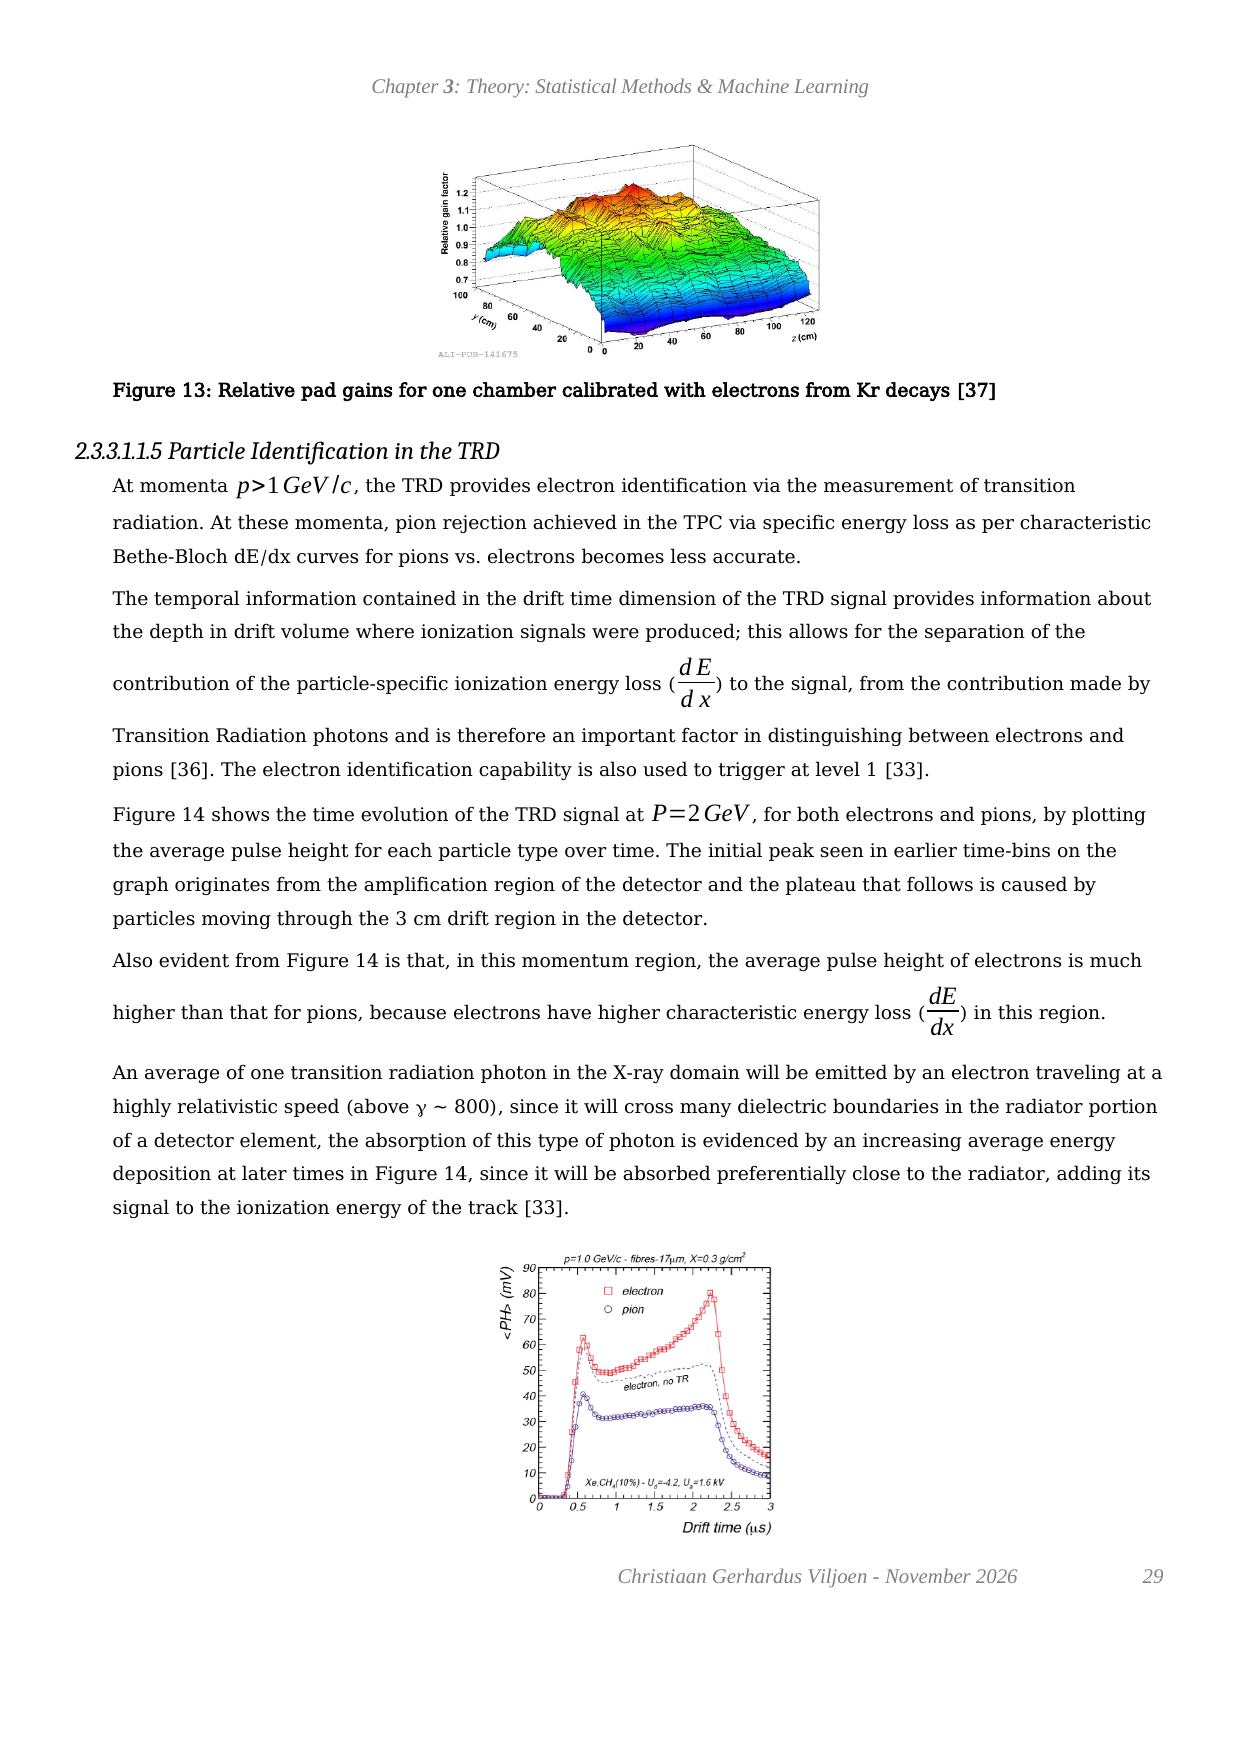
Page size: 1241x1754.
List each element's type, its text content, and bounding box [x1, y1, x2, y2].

subtitle Particle Identification in the TRD [75, 437, 1165, 466]
text The temporal information contained in the drift time dimension of the TRD signal provides information about the depth in drift volume where ionization signals were produced; this allows for the separation of the contribution of the particle-specific ionization energy loss () to the signal, from the contribution made by Transition Radiation photons and is therefore an important factor in distinguishing between electrons and pions . The electron identification capability is also used to trigger at level 1 . [112, 586, 1165, 780]
picture [489, 1238, 800, 1539]
text Also evident from Figure 14 is that, in this momentum region, the average pulse height of electrons is much higher than that for pions, because electrons have higher characteristic energy loss () in this region. [112, 948, 1165, 1041]
text At momenta , the TRD provides electron identification via the measurement of transition radiation. At these momenta, pion rejection achieved in the TPC via specific energy loss as per characteristic Bethe-Bloch dE/dx curves for pions vs. electrons becomes less accurate. [112, 472, 1165, 567]
text Figure 14 shows the time evolution of the TRD signal at , for both electrons and pions, by plotting the average pulse height for each particle type over time. The initial peak seen in earlier time-bins on the graph originates from the amplification region of the detector and the plateau that follows is caused by particles moving through the 3 cm drift region in the detector. [112, 800, 1165, 929]
text Figure 13: Relative pad gains for one chamber calibrated with electrons from Kr decays [112, 378, 1165, 401]
text An average of one transition radiation photon in the X-ray domain will be emitted by an electron traveling at a highly relativistic speed (above ~ 800), since it will cross many dielectric boundaries in the radiator portion of a detector element, the absorption of this type of photon is evidenced by an increasing average energy deposition at later times in Figure 14, since it will be absorbed preferentially close to the radiator, adding its signal to the ionization energy of the track . [112, 1061, 1165, 1218]
picture [436, 135, 842, 359]
